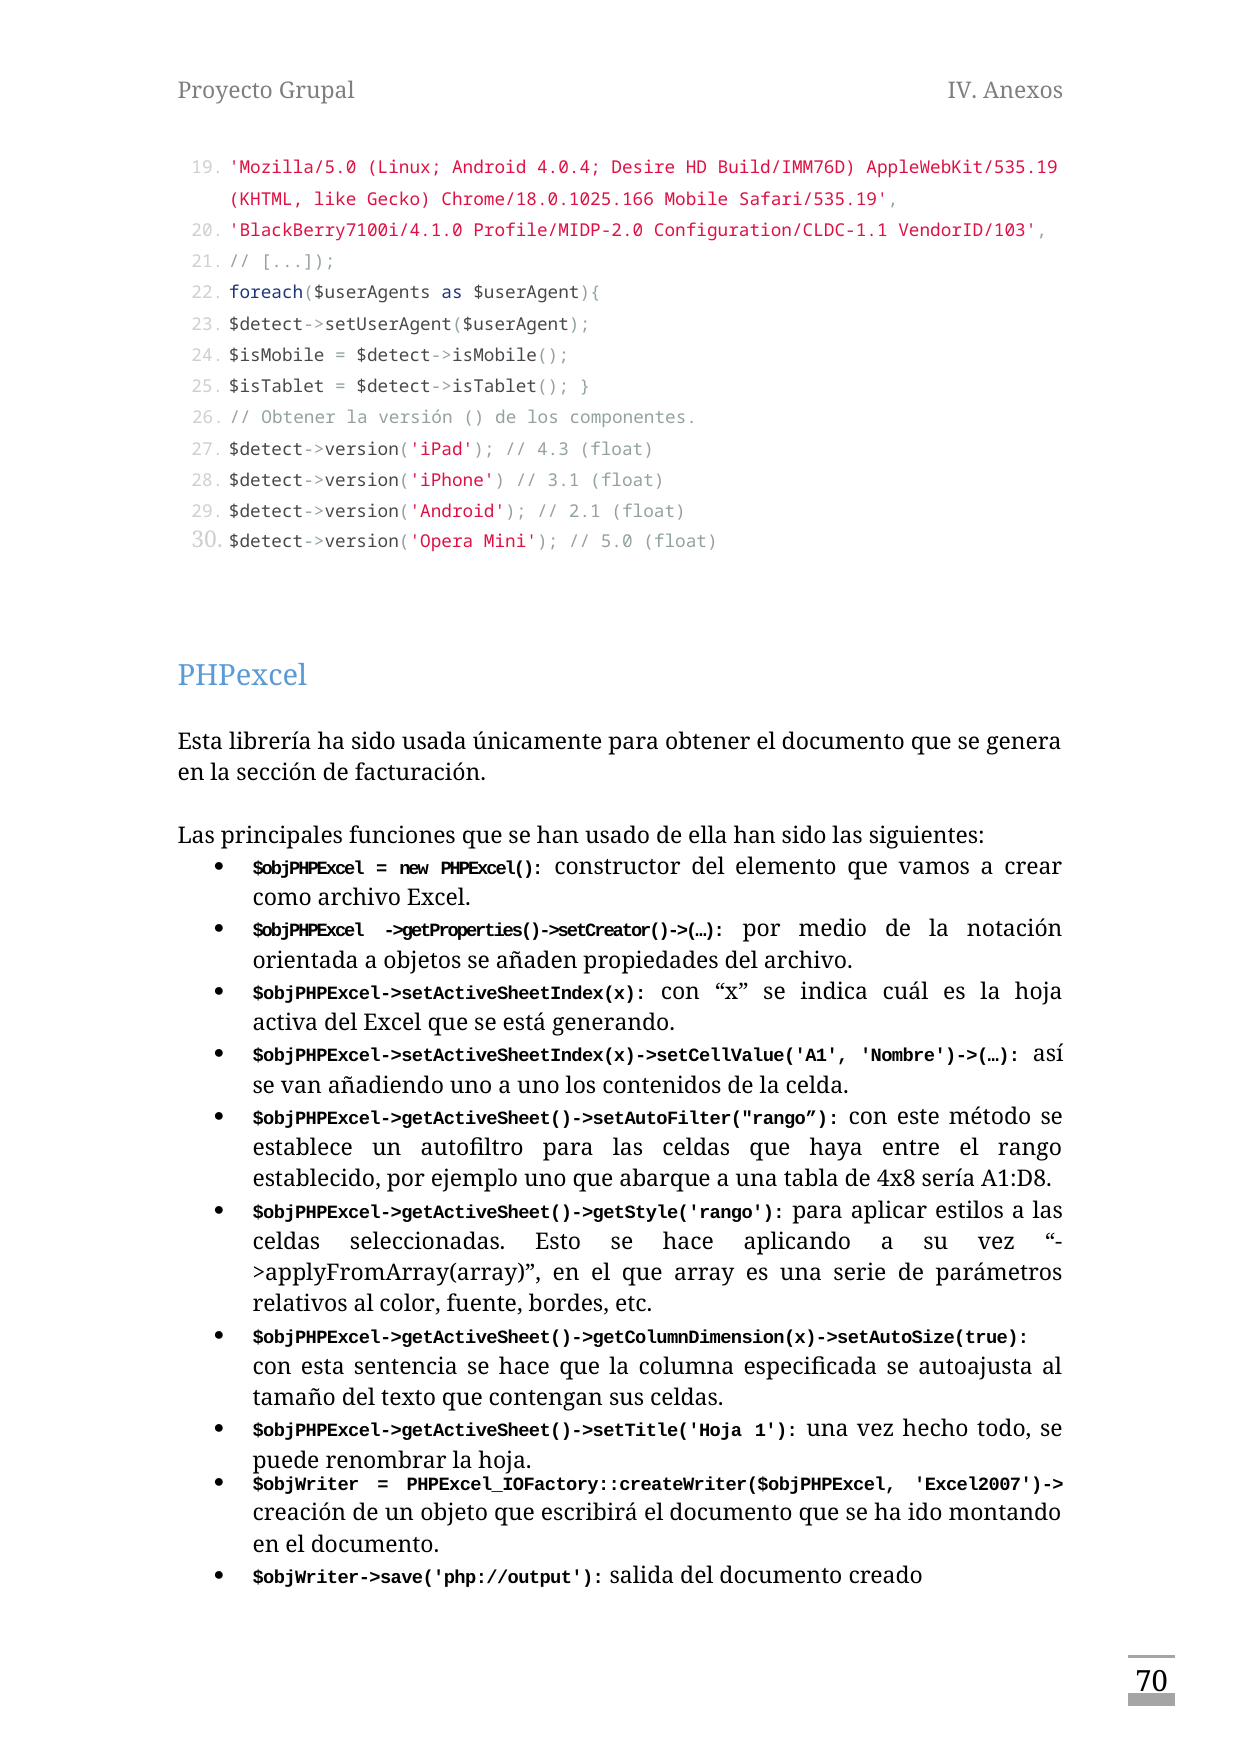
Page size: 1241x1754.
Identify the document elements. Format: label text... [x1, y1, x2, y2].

text Las principales funciones que se han usado de ella han sido las siguientes: [177, 818, 1063, 850]
list $objPHPExcel = new PHPExcel(): constructor del elemento que vamos a crear como archivo Excel. [215, 850, 1063, 912]
list $detect->setUserAgent($userAgent); [191, 304, 1063, 335]
list // Obtener la versión () de los componentes. [192, 398, 1063, 429]
list $objPHPExcel->getActiveSheet()->setAutoFilter("rango”): con este método se establece un autofiltro para las celdas que haya entre el rango establecido, por ejemplo uno que abarque a una tabla de 4x8 sería A1:D8. [215, 1100, 1063, 1193]
list $objWriter->save('php://output'): salida del documento creado [215, 1559, 1063, 1590]
list $detect->version('iPhone') // 3.1 (float) [191, 460, 1063, 491]
list $objPHPExcel->getActiveSheet()->getColumnDimension(x)->setAutoSize(true): con esta sentencia se hace que la columna especificada se autoajusta al tamaño del texto que contengan sus celdas. [215, 1318, 1063, 1412]
subtitle PHPexcel [177, 654, 1063, 693]
list // [...]); [191, 241, 1063, 273]
list $objPHPExcel->getActiveSheet()->setTitle('Hoja 1'): una vez hecho todo, se puede renombrar la hoja. [215, 1412, 1063, 1475]
list $detect->version('iPad'); // 4.3 (float) [191, 429, 1063, 460]
list $objWriter = PHPExcel_IOFactory::createWriter($objPHPExcel, 'Excel2007')-> creación de un objeto que escribirá el documento que se ha ido montando en el documento. [215, 1475, 1063, 1559]
list $detect->version('Android'); // 2.1 (float) [191, 491, 1063, 523]
list $objPHPExcel ->getProperties()->setCreator()->(…): por medio de la notación orientada a objetos se añaden propiedades del archivo. [215, 912, 1063, 975]
list $objPHPExcel->setActiveSheetIndex(x): con “x” se indica cuál es la hoja activa del Excel que se está generando. [215, 975, 1063, 1037]
list foreach($userAgents as $userAgent){ [191, 273, 1063, 304]
list 'BlackBerry7100i/4.1.0 Profile/MIDP-2.0 Configuration/CLDC-1.1 VendorID/103', [191, 210, 1063, 241]
list $isMobile = $detect->isMobile(); [191, 335, 1063, 366]
list $objPHPExcel->setActiveSheetIndex(x)->setCellValue('A1', 'Nombre')->(…): así se van añadiendo uno a uno los contenidos de la celda. [215, 1037, 1063, 1100]
list $isTablet = $detect->isTablet(); } [191, 366, 1063, 398]
list 'Mozilla/5.0 (Linux; Android 4.0.4; Desire HD Build/IMM76D) AppleWebKit/535.19 (KHTML, like Gecko) Chrome/18.0.1025.166 Mobile Safari/535.19', [191, 148, 1063, 210]
list $detect->version('Opera Mini'); // 5.0 (float) [191, 523, 1063, 554]
text Esta librería ha sido usada únicamente para obtener el documento que se genera en la sección de facturación. [177, 725, 1063, 787]
list $objPHPExcel->getActiveSheet()->getStyle('rango'): para aplicar estilos a las celdas seleccionadas. Esto se hace aplicando a su vez “->applyFromArray(array)”, en el que array es una serie de parámetros relativos al color, fuente, bordes, etc. [215, 1193, 1063, 1318]
